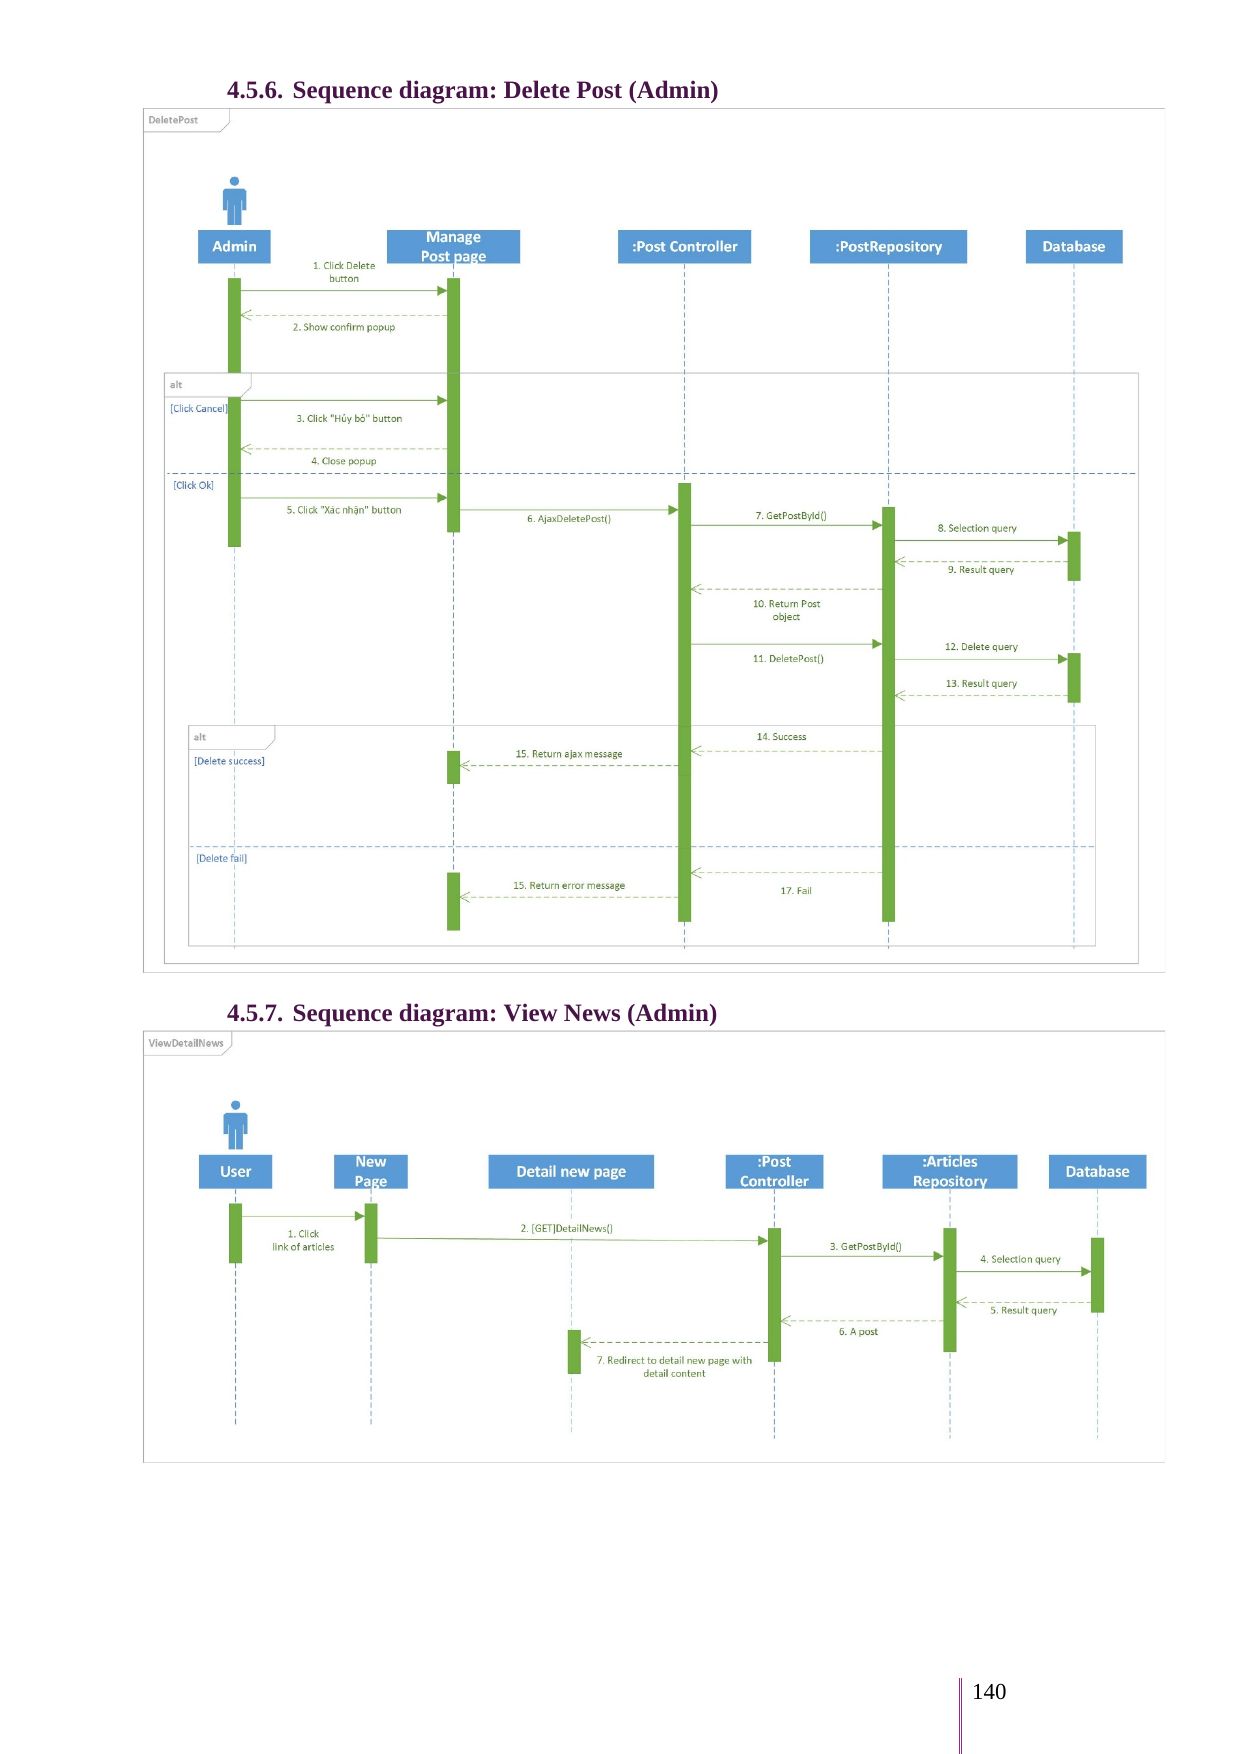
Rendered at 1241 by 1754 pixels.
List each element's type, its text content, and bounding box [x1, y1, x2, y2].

picture [142, 108, 1166, 973]
picture [142, 1030, 1166, 1463]
subtitle Sequence diagram: View News (Admin) [227, 998, 1165, 1026]
subtitle Sequence diagram: Delete Post (Admin) [227, 75, 1165, 104]
